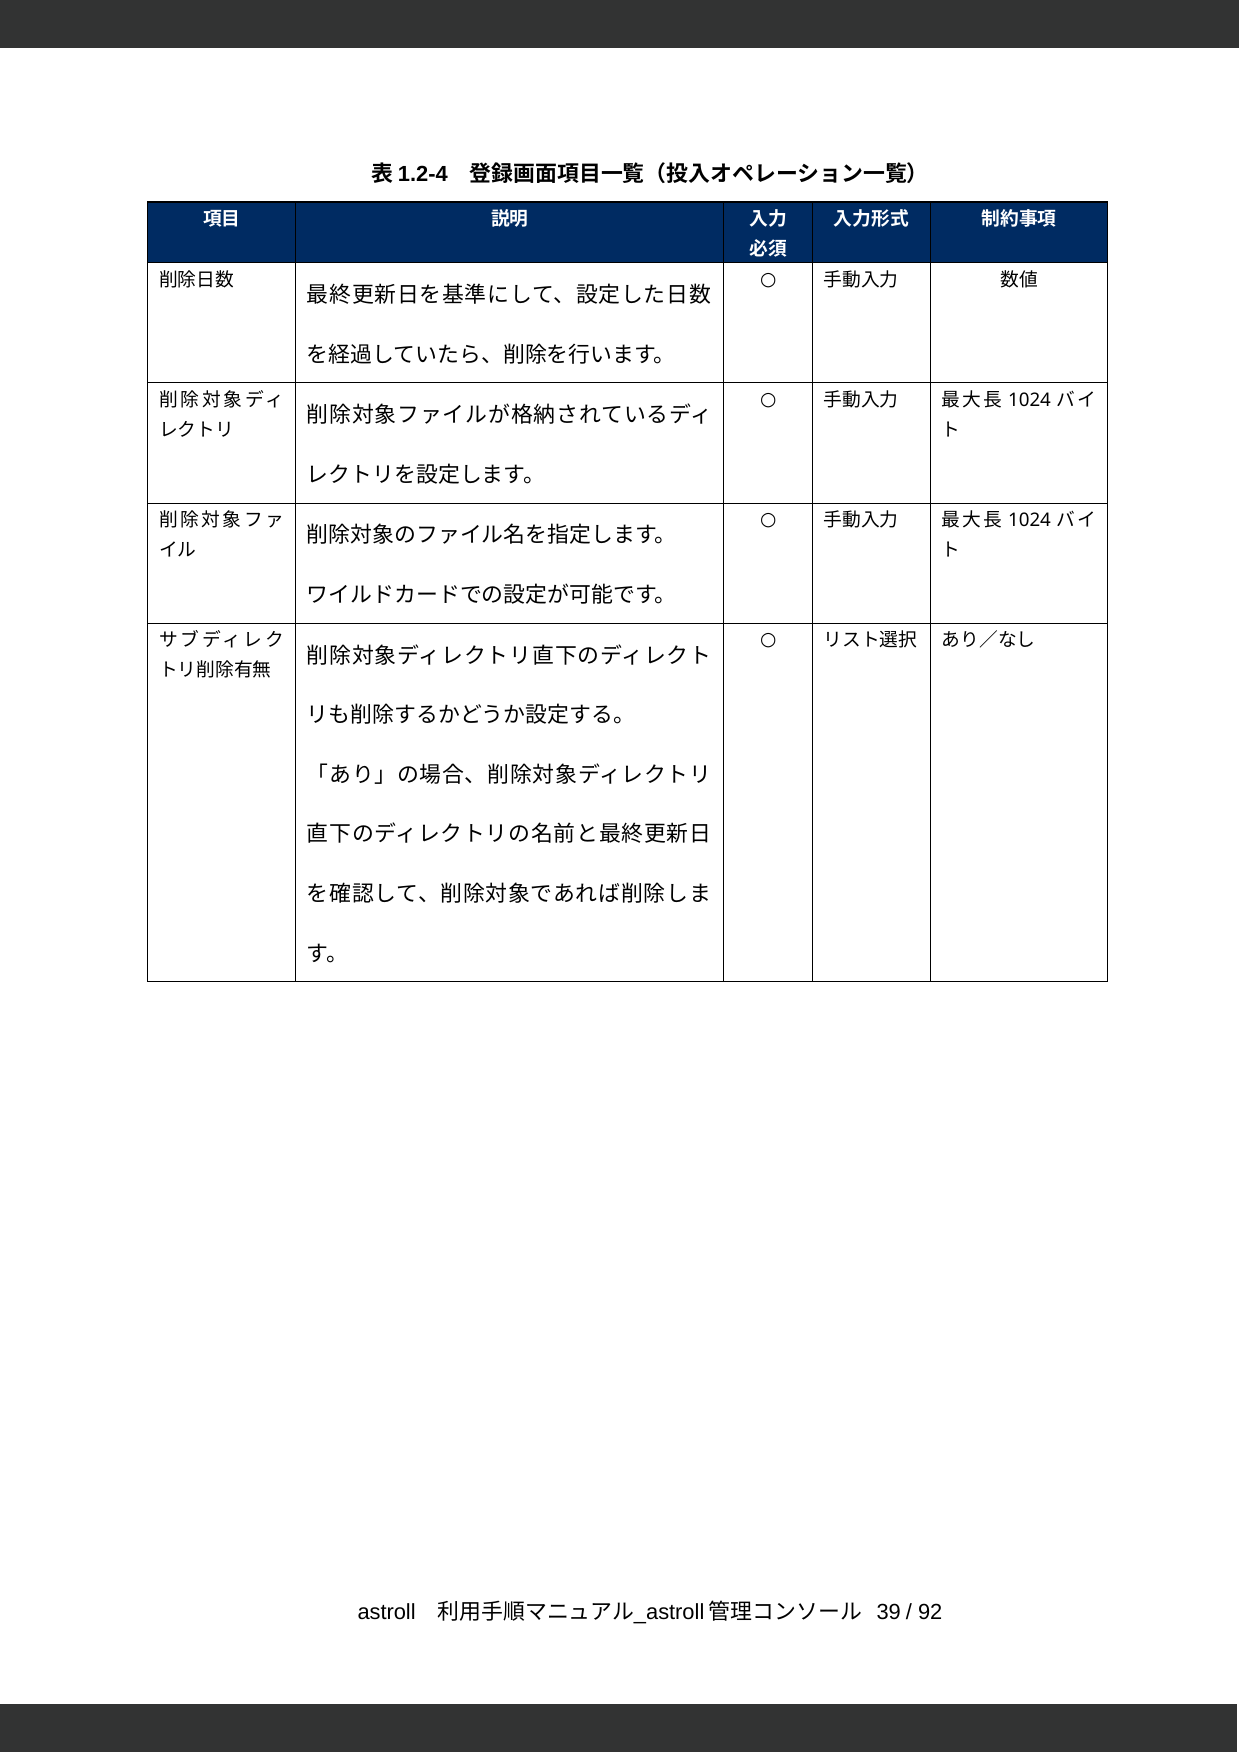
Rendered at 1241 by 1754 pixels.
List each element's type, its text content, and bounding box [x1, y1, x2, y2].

table_cell 削除対象ディレクトリ直下のディレクトリも削除するかどうか設定する。 「あり」の場合、削除対象ディレクトリ直下のディレクトリの名前と最終更新日を確認して、削除対象であれば削除します。 [296, 624, 723, 981]
text 表 1.2-4 登録画面項目一覧（投入オペレーション一覧） [148, 142, 1152, 201]
table_header 説明 [296, 203, 723, 262]
table_cell サブディレクトリ削除有無 [148, 624, 295, 981]
picture [0, 1704, 1237, 1752]
table_cell 最終更新日を基準にして、設定した日数を経過していたら、削除を行います。 [296, 263, 723, 382]
table_header 入力 必須 [724, 203, 812, 262]
table_cell 削除対象ディレクトリ [148, 383, 295, 502]
table_cell 削除対象のファイル名を指定します。 ワイルドカードでの設定が可能です。 [296, 504, 723, 623]
table_cell 数値 [931, 263, 1107, 382]
picture [0, 0, 1239, 48]
table_cell ○ [724, 383, 812, 502]
table_header 項目 [148, 203, 295, 262]
table_cell 削除日数 [148, 263, 295, 382]
table_cell 手動入力 [813, 504, 930, 623]
table_cell 削除対象ファイルが格納されているディレクトリを設定します。 [296, 383, 723, 502]
table_cell 最大長1024バイト [931, 383, 1107, 502]
table_cell ○ [724, 504, 812, 623]
table_cell 最大長1024バイト [931, 504, 1107, 623]
table_cell 削除対象ファイル [148, 504, 295, 623]
table_cell 手動入力 [813, 383, 930, 502]
table_cell 手動入力 [813, 263, 930, 382]
table_cell リスト選択 [813, 624, 930, 981]
table_cell あり／なし [931, 624, 1107, 981]
table_header 制約事項 [931, 203, 1107, 262]
table_cell ○ [724, 263, 812, 382]
table_header 入力形式 [813, 203, 930, 262]
table_cell ○ [724, 624, 812, 981]
